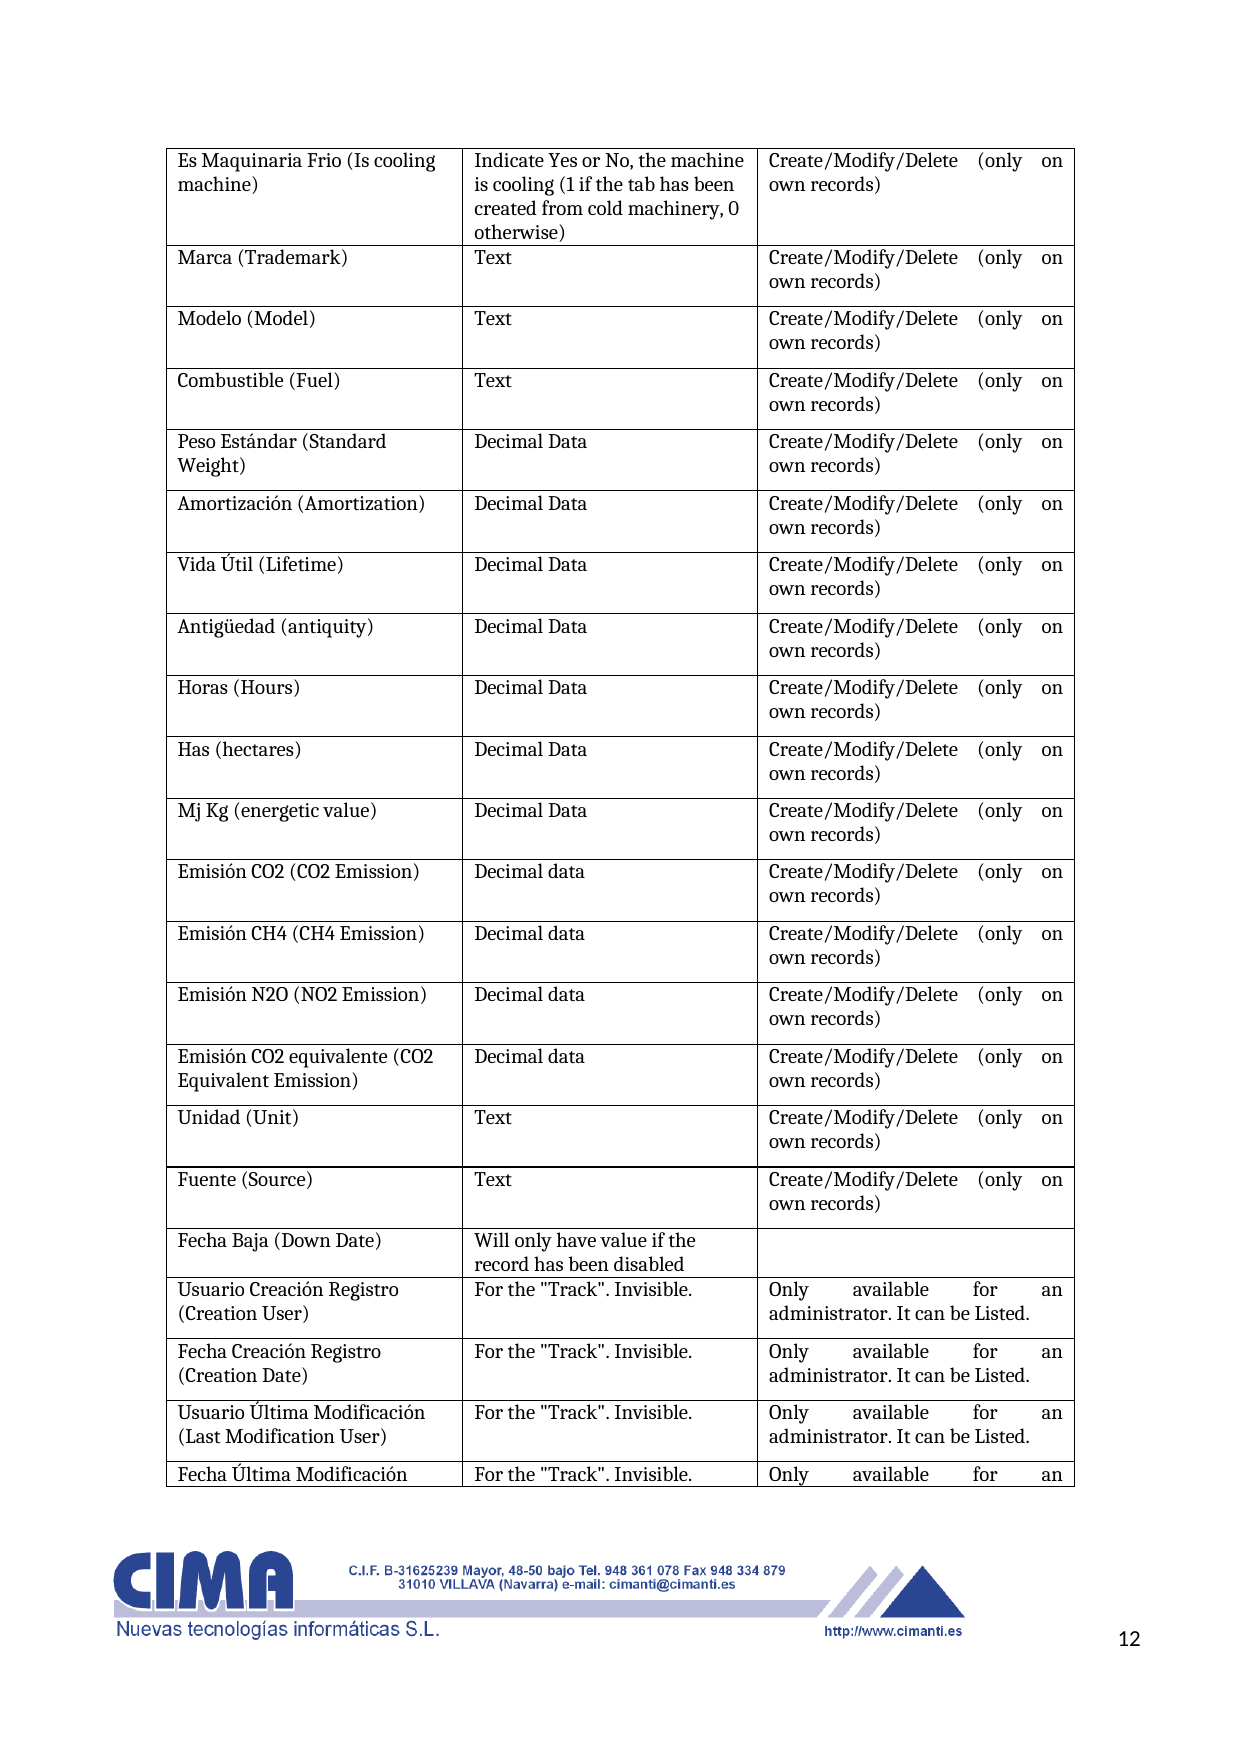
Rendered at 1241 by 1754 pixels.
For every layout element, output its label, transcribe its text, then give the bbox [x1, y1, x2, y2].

table_cell Marca (Trademark) [167, 246, 462, 306]
table_cell Create/Modify/Delete (only on own records) [758, 553, 1074, 613]
table_cell For the "Track". Invisible. [463, 1462, 757, 1486]
table_cell Antigüedad (antiquity) [167, 614, 462, 675]
table_cell Fecha Creación Registro (Creation Date) [167, 1339, 462, 1400]
table_cell Create/Modify/Delete (only on own records) [758, 676, 1074, 736]
table_cell Create/Modify/Delete (only on own records) [758, 491, 1074, 552]
table_cell Unidad (Unit) [167, 1106, 462, 1166]
table_cell Emisión N2O (NO2 Emission) [167, 983, 462, 1043]
table_cell Create/Modify/Delete (only on own records) [758, 307, 1074, 367]
table_cell Decimal Data [463, 676, 757, 736]
table_cell Create/Modify/Delete (only on own records) [758, 1045, 1074, 1105]
table_cell Decimal Data [463, 553, 757, 613]
table_cell Will only have value if the record has been disabled [463, 1229, 757, 1277]
table_cell Decimal data [463, 922, 757, 982]
table_cell Text [463, 369, 757, 429]
table_cell Emisión CH4 (CH4 Emission) [167, 922, 462, 982]
table_cell Create/Modify/Delete (only on own records) [758, 430, 1074, 490]
table_cell Indicate Yes or No, the machine is cooling (1 if the tab has been created from cold machinery, 0 otherwise) [463, 149, 757, 244]
table_cell Amortización (Amortization) [167, 491, 462, 552]
table_cell Combustible (Fuel) [167, 369, 462, 429]
table_cell Text [463, 1106, 757, 1166]
table_cell Usuario Creación Registro (Creation User) [167, 1278, 462, 1338]
table_cell Fecha Última Modificación (Last Modification Date) [167, 1462, 462, 1486]
table_cell Modelo (Model) [167, 307, 462, 367]
table_cell Vida Útil (Lifetime) [167, 553, 462, 613]
table_cell Create/Modify/Delete (only on own records) [758, 922, 1074, 982]
table_cell Text [463, 246, 757, 306]
table_cell For the "Track". Invisible. [463, 1339, 757, 1400]
table_cell Decimal Data [463, 737, 757, 798]
table_cell For the "Track". Invisible. [463, 1401, 757, 1461]
picture [99, 1534, 985, 1653]
table_cell Create/Modify/Delete (only on own records) [758, 369, 1074, 429]
table_cell [758, 1229, 1074, 1277]
table_cell Decimal data [463, 983, 757, 1043]
table_cell Create/Modify/Delete (only on own records) [758, 737, 1074, 798]
table_cell Has (hectares) [167, 737, 462, 798]
table_cell Create/Modify/Delete (only on own records) [758, 1106, 1074, 1166]
table_cell Fecha Baja (Down Date) [167, 1229, 462, 1277]
table_cell Only available for an administrator. It can be Listed. [758, 1278, 1074, 1338]
table_cell Create/Modify/Delete (only on own records) [758, 799, 1074, 859]
table_cell Text [463, 307, 757, 367]
table_cell Decimal data [463, 860, 757, 921]
table_cell Usuario Última Modificación (Last Modification User) [167, 1401, 462, 1461]
table_cell Decimal Data [463, 430, 757, 490]
table_cell Horas (Hours) [167, 676, 462, 736]
table_cell Emisión CO2 equivalente (CO2 Equivalent Emission) [167, 1045, 462, 1105]
table_cell Create/Modify/Delete (only on own records) [758, 1168, 1074, 1228]
table_cell Es Maquinaria Frio (Is cooling machine) [167, 149, 462, 244]
table_cell Create/Modify/Delete (only on own records) [758, 983, 1074, 1043]
table_cell Decimal data [463, 1045, 757, 1105]
table_cell Create/Modify/Delete (only on own records) [758, 246, 1074, 306]
table_cell Only available for an administrator. It can be Listed. [758, 1401, 1074, 1461]
table_cell Emisión CO2 (CO2 Emission) [167, 860, 462, 921]
table_cell Only available for an administrator. It can be Listed. [758, 1462, 1074, 1486]
table_cell Create/Modify/Delete (only on own records) [758, 860, 1074, 921]
table_cell Decimal Data [463, 799, 757, 859]
table_cell Decimal Data [463, 491, 757, 552]
table_cell Text [463, 1168, 757, 1228]
table_cell Only available for an administrator. It can be Listed. [758, 1339, 1074, 1400]
table_cell Create/Modify/Delete (only on own records) [758, 149, 1074, 244]
table_cell Mj Kg (energetic value) [167, 799, 462, 859]
table_cell Create/Modify/Delete (only on own records) [758, 614, 1074, 675]
table_cell Decimal Data [463, 614, 757, 675]
table_cell Peso Estándar (Standard Weight) [167, 430, 462, 490]
table_cell For the "Track". Invisible. [463, 1278, 757, 1338]
table_cell Fuente (Source) [167, 1168, 462, 1228]
